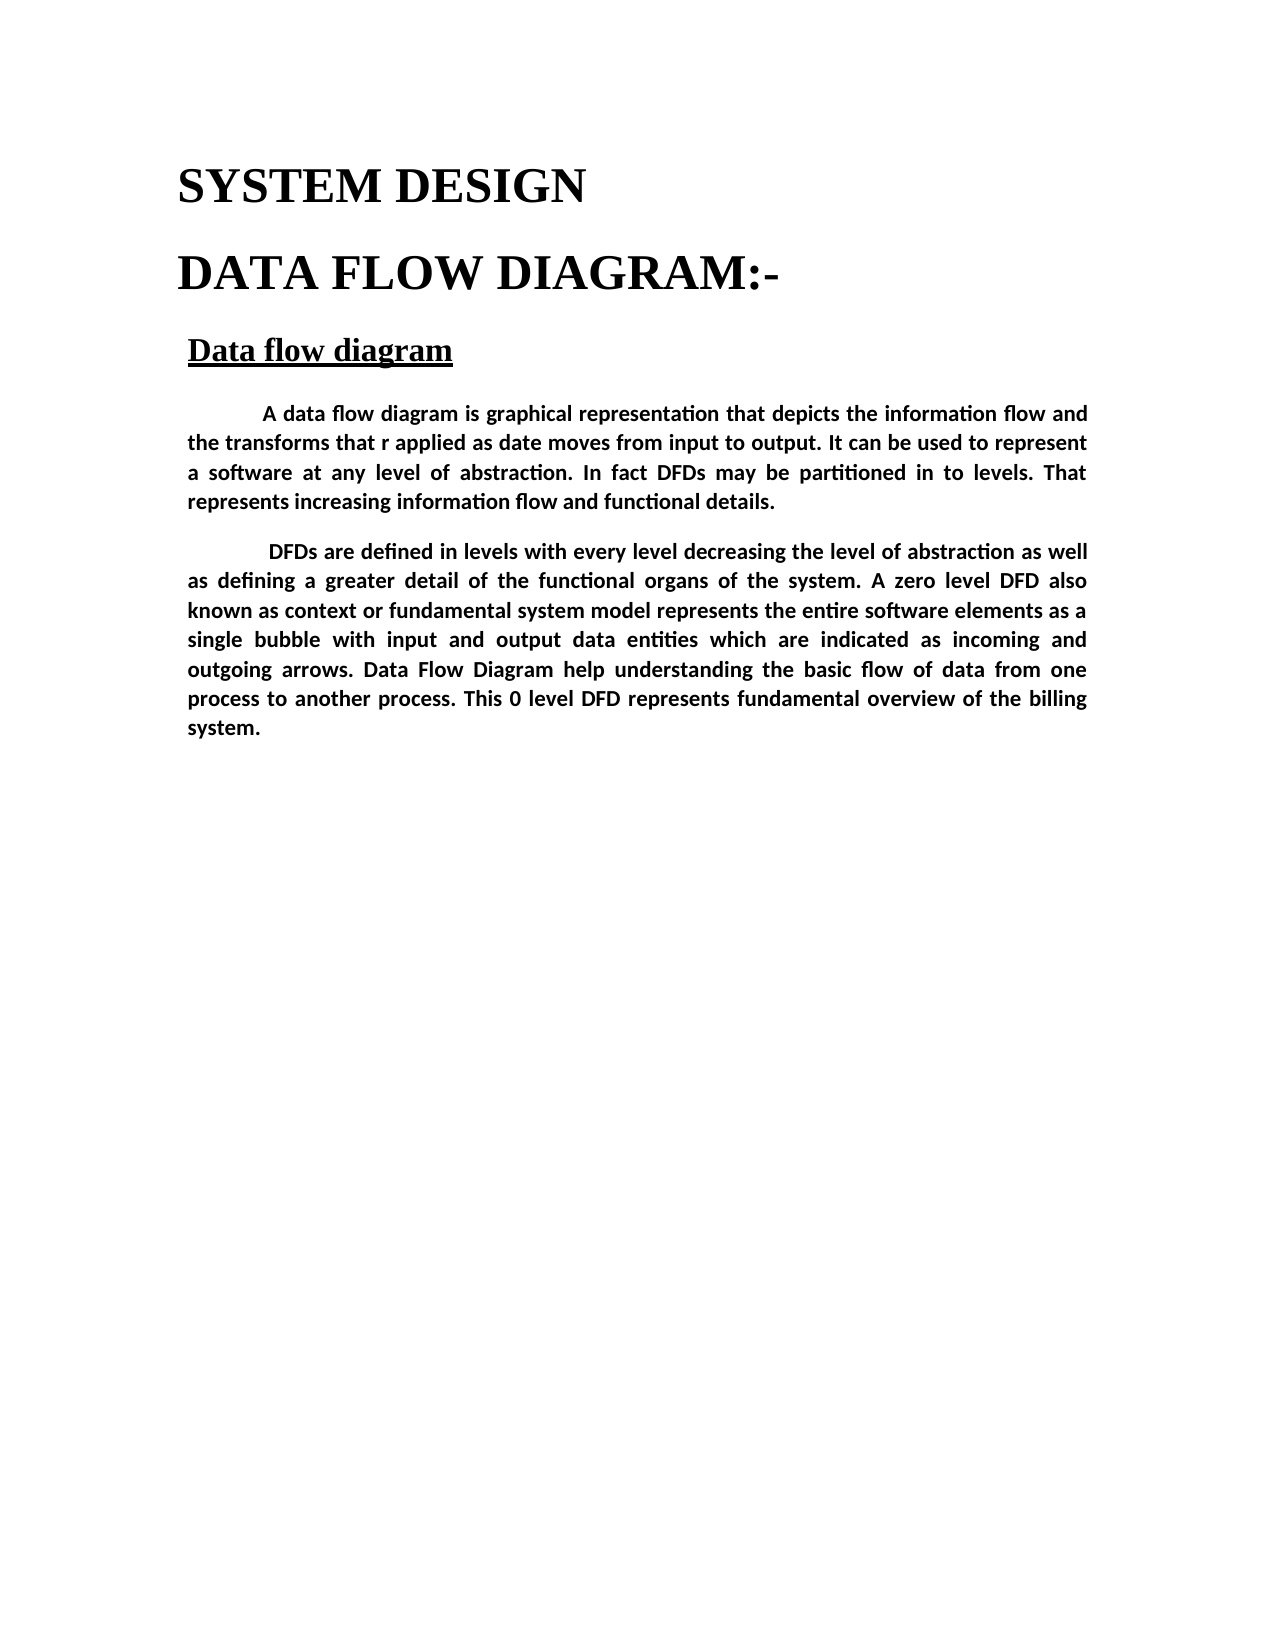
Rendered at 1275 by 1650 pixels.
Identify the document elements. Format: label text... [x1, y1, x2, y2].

text DATA FLOW DIAGRAM:- [177, 243, 1121, 301]
subtitle Data flow diagram [187, 330, 1121, 368]
text A data flow diagram is graphical representation that depicts the information flow and the transforms that r applied as date moves from input to output. It can be used to represent a software at any level of abstraction. In fact DFDs may be partitioned in to levels. That represents increasing information flow and functional details. [187, 399, 1088, 515]
text SYSTEM DESIGN [177, 156, 1121, 214]
text DFDs are defined in levels with every level decreasing the level of abstraction as well as defining a greater detail of the functional organs of the system. A zero level DFD also known as context or fundamental system model represents the entire software elements as a single bubble with input and output data entities which are indicated as incoming and outgoing arrows. Data Flow Diagram help understanding the basic flow of data from one process to another process. This 0 level DFD represents fundamental overview of the billing system. [187, 537, 1088, 741]
